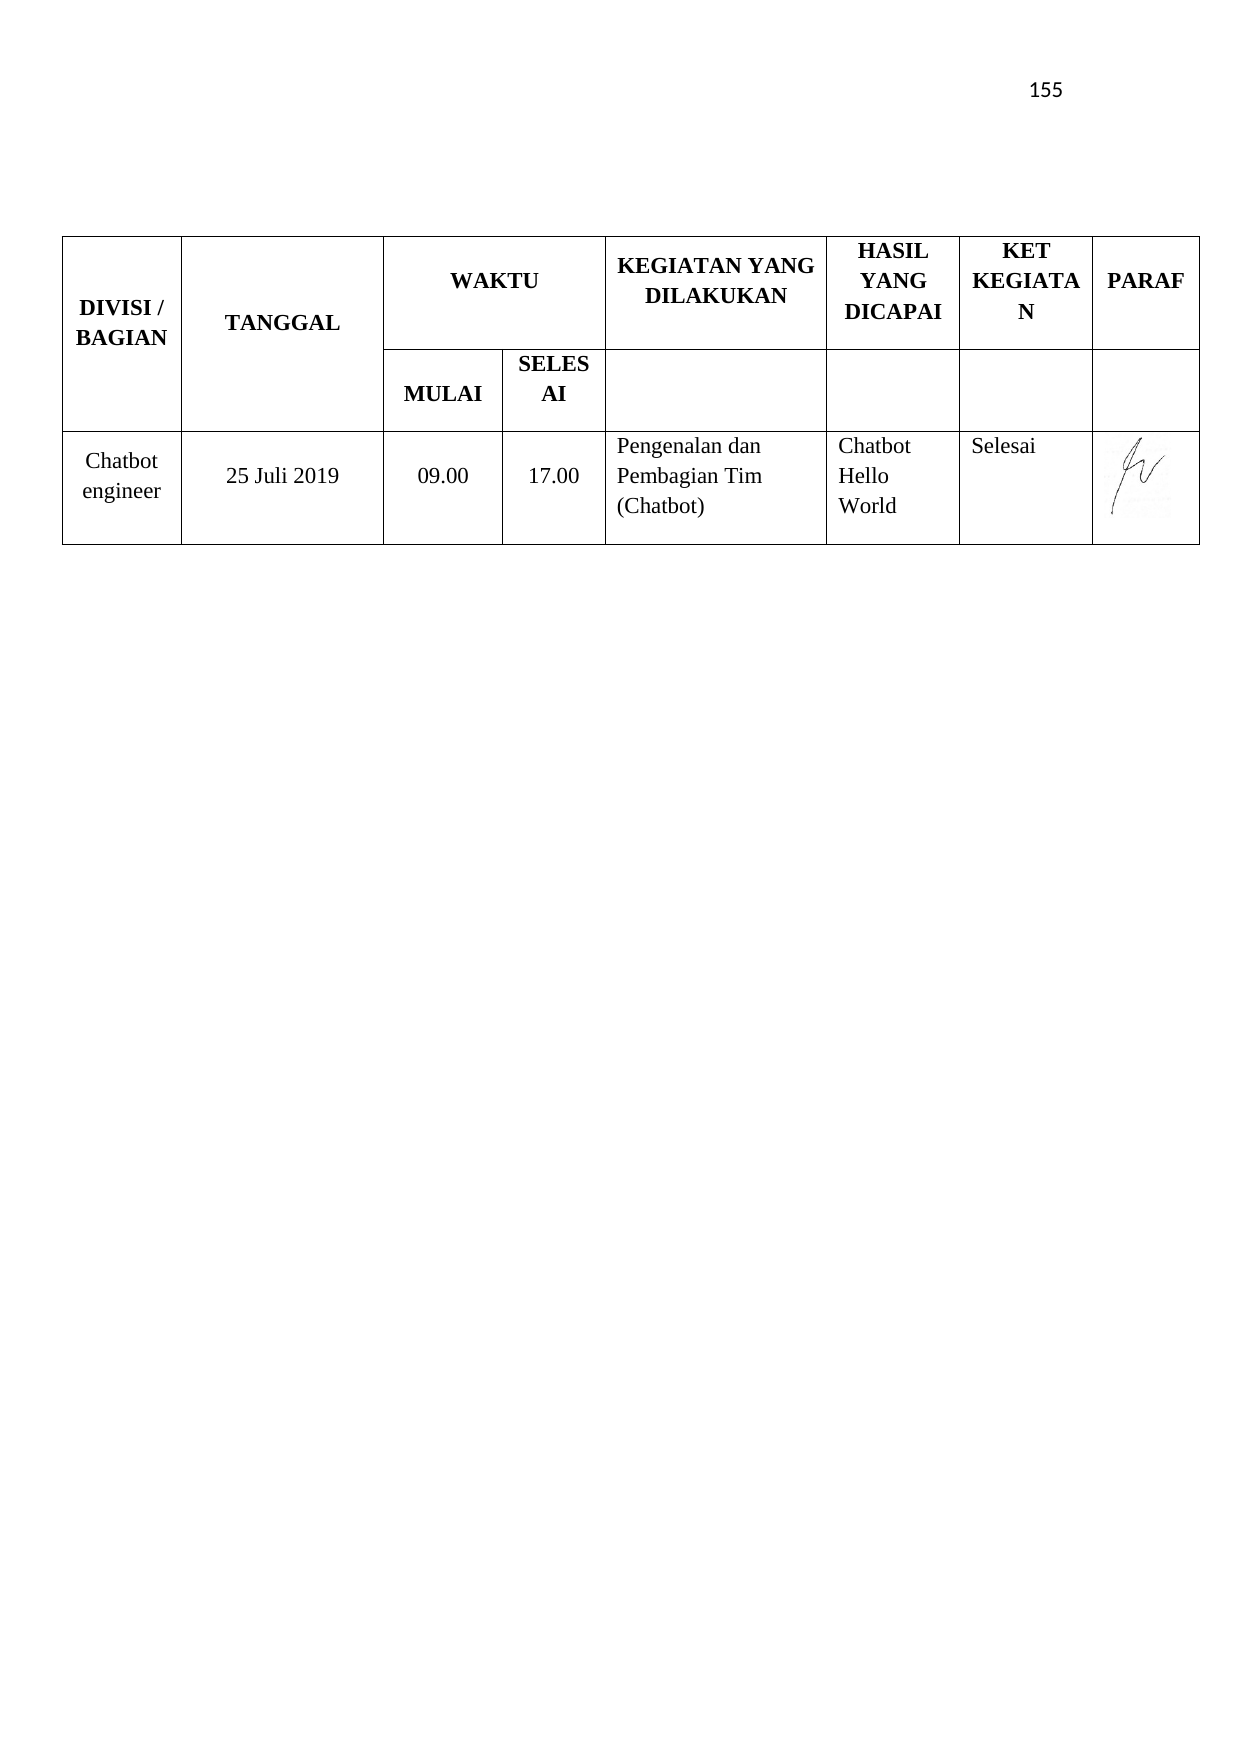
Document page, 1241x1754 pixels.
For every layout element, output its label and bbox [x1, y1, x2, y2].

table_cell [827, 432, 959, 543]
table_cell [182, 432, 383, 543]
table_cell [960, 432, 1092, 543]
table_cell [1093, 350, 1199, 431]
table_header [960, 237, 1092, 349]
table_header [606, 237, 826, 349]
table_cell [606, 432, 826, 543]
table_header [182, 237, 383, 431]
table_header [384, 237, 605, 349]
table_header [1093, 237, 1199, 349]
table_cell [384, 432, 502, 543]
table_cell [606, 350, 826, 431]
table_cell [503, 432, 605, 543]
picture [1103, 432, 1172, 518]
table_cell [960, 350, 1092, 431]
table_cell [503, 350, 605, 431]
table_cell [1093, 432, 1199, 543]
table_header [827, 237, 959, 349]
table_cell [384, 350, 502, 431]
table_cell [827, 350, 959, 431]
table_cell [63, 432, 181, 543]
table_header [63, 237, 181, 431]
